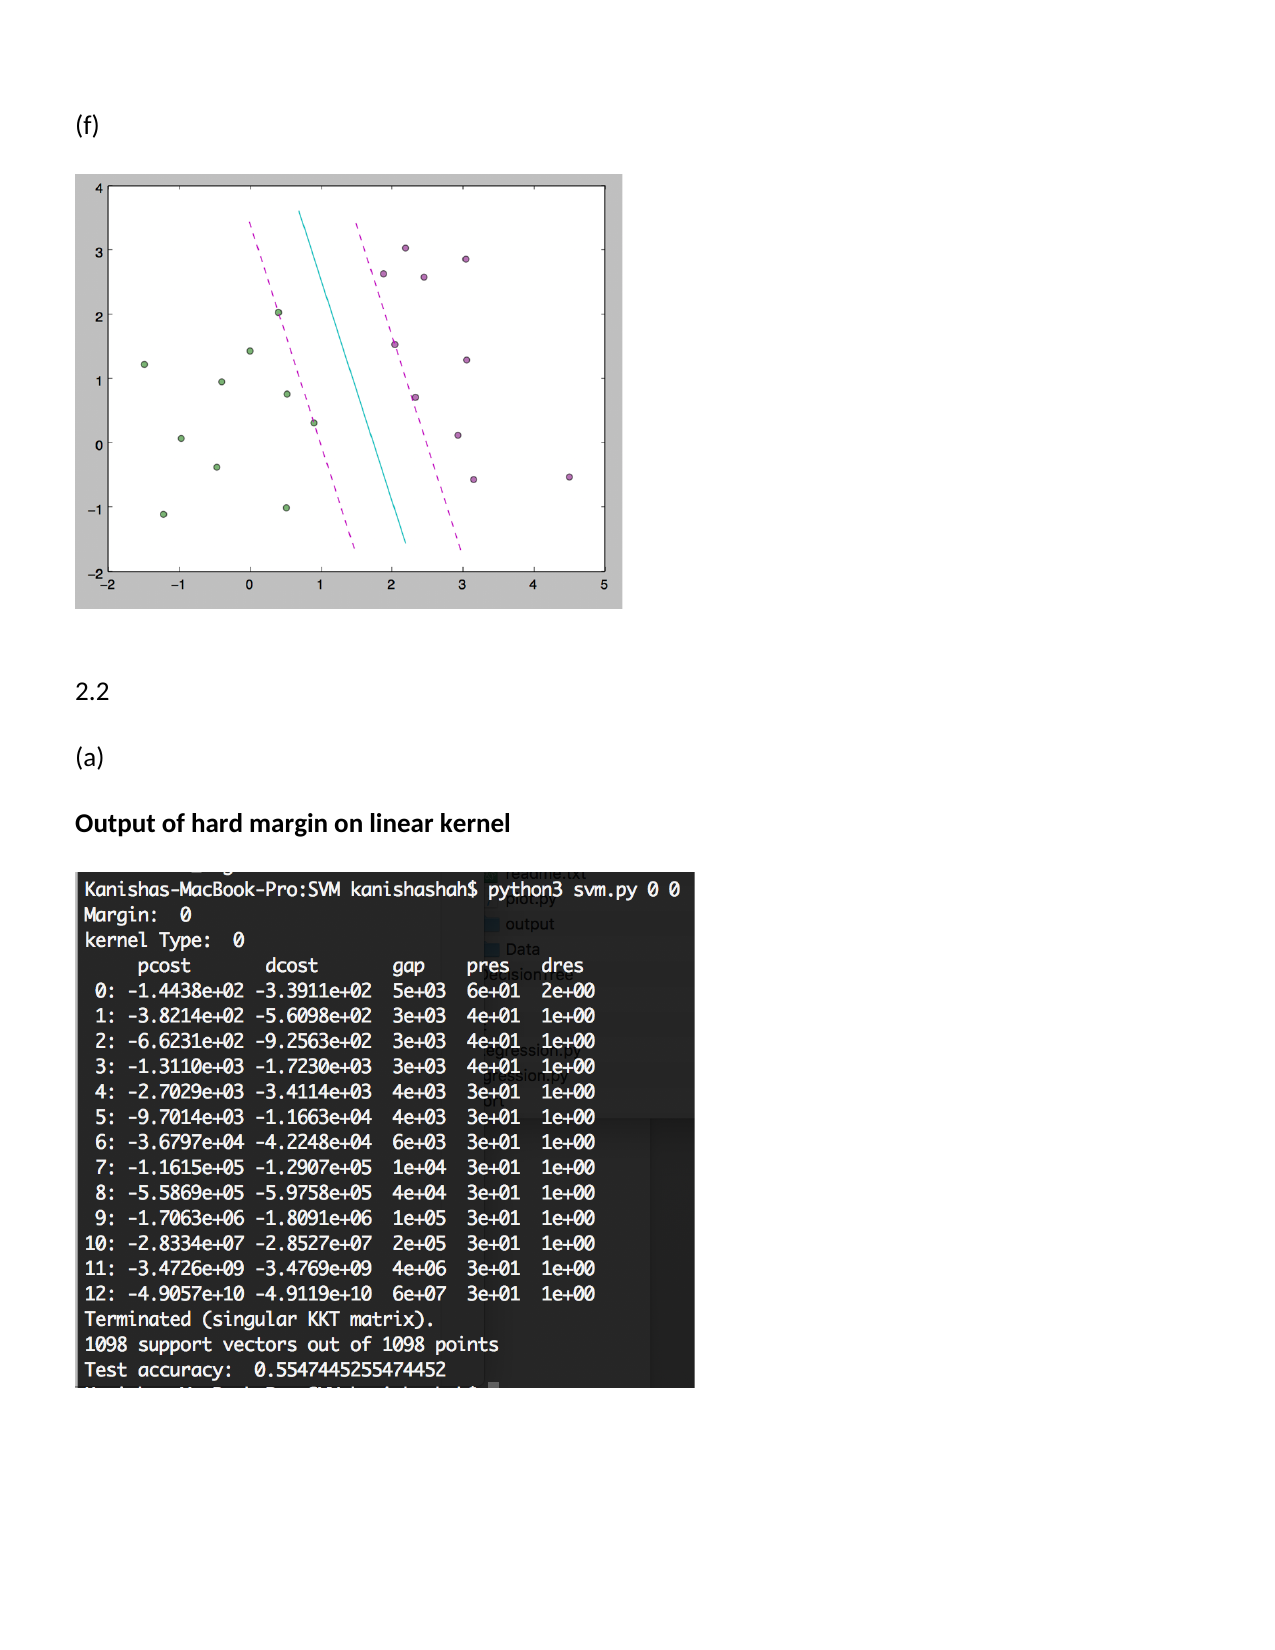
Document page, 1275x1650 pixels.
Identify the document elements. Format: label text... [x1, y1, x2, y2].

text (a) [75, 740, 1200, 773]
text Output of hard margin on linear kernel [75, 806, 1200, 839]
picture [75, 174, 623, 609]
text (f) [75, 108, 1200, 141]
picture [75, 872, 695, 1388]
text 2.2 [75, 674, 1200, 707]
